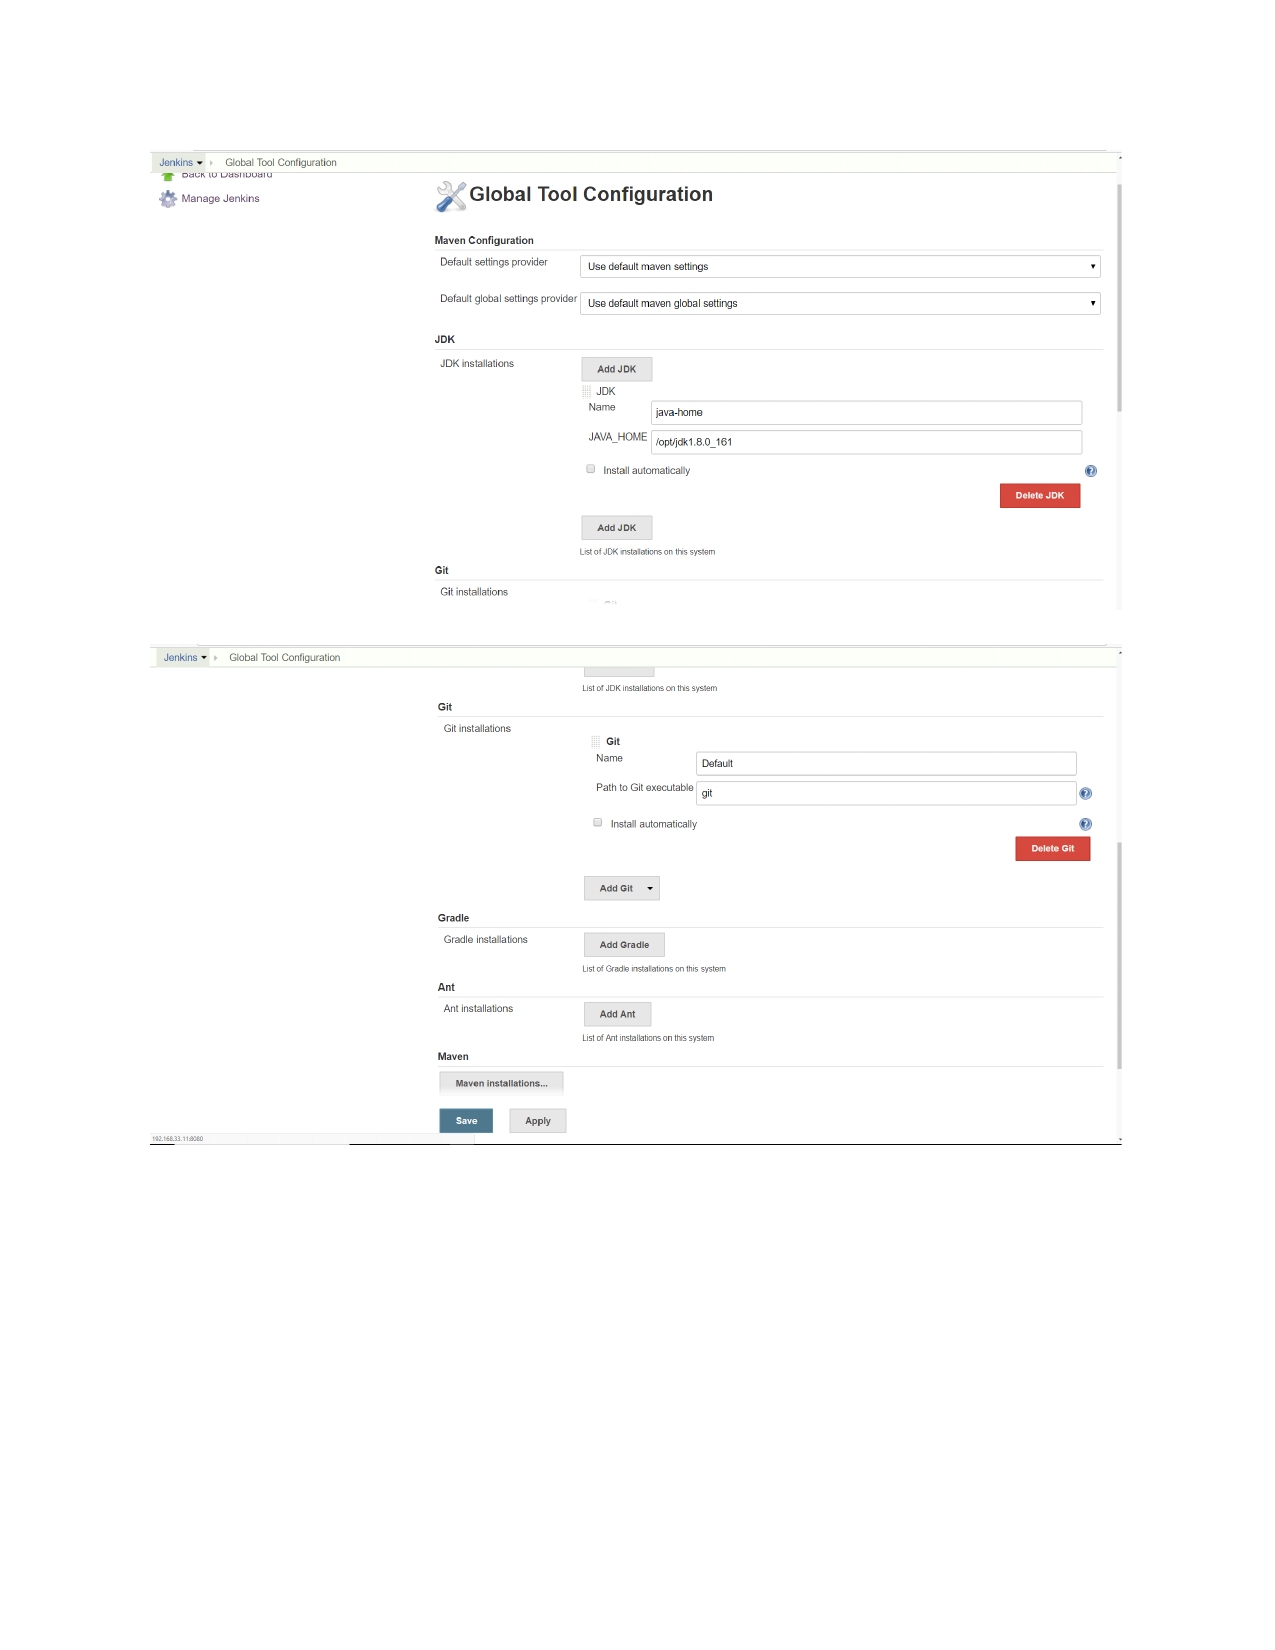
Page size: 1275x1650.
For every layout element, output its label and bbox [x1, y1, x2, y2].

picture [150, 644, 1122, 1145]
picture [150, 150, 1122, 610]
